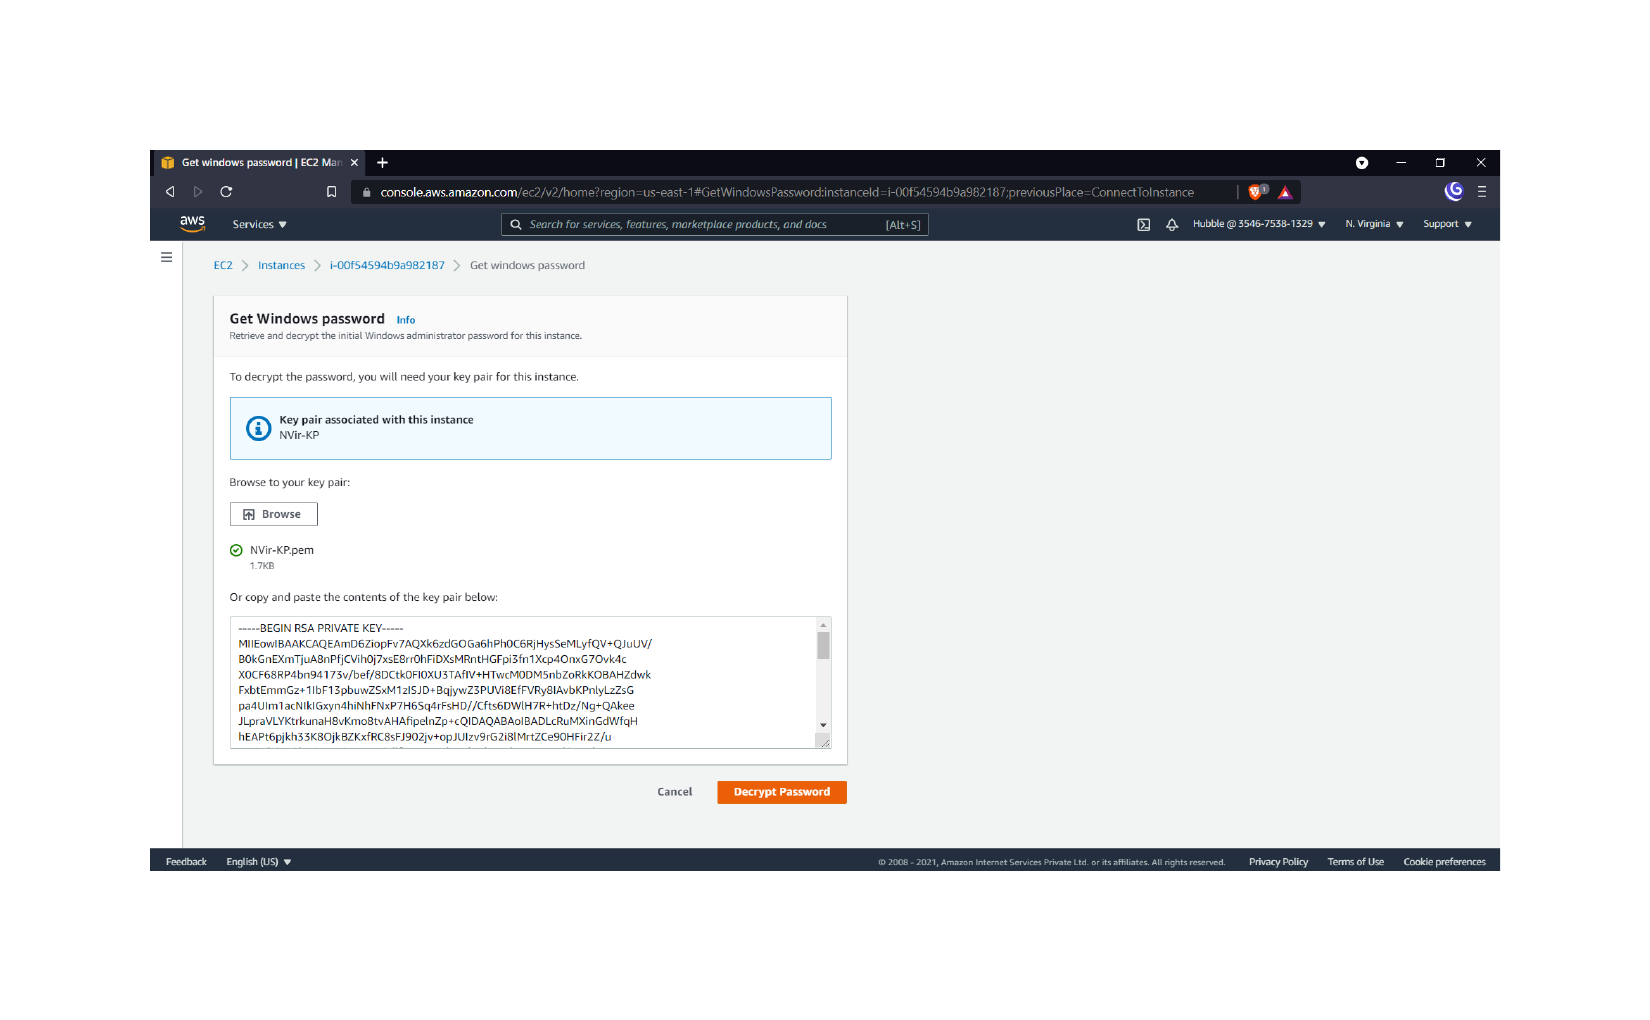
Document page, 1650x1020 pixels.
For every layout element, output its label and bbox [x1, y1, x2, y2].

picture [150, 150, 1500, 871]
